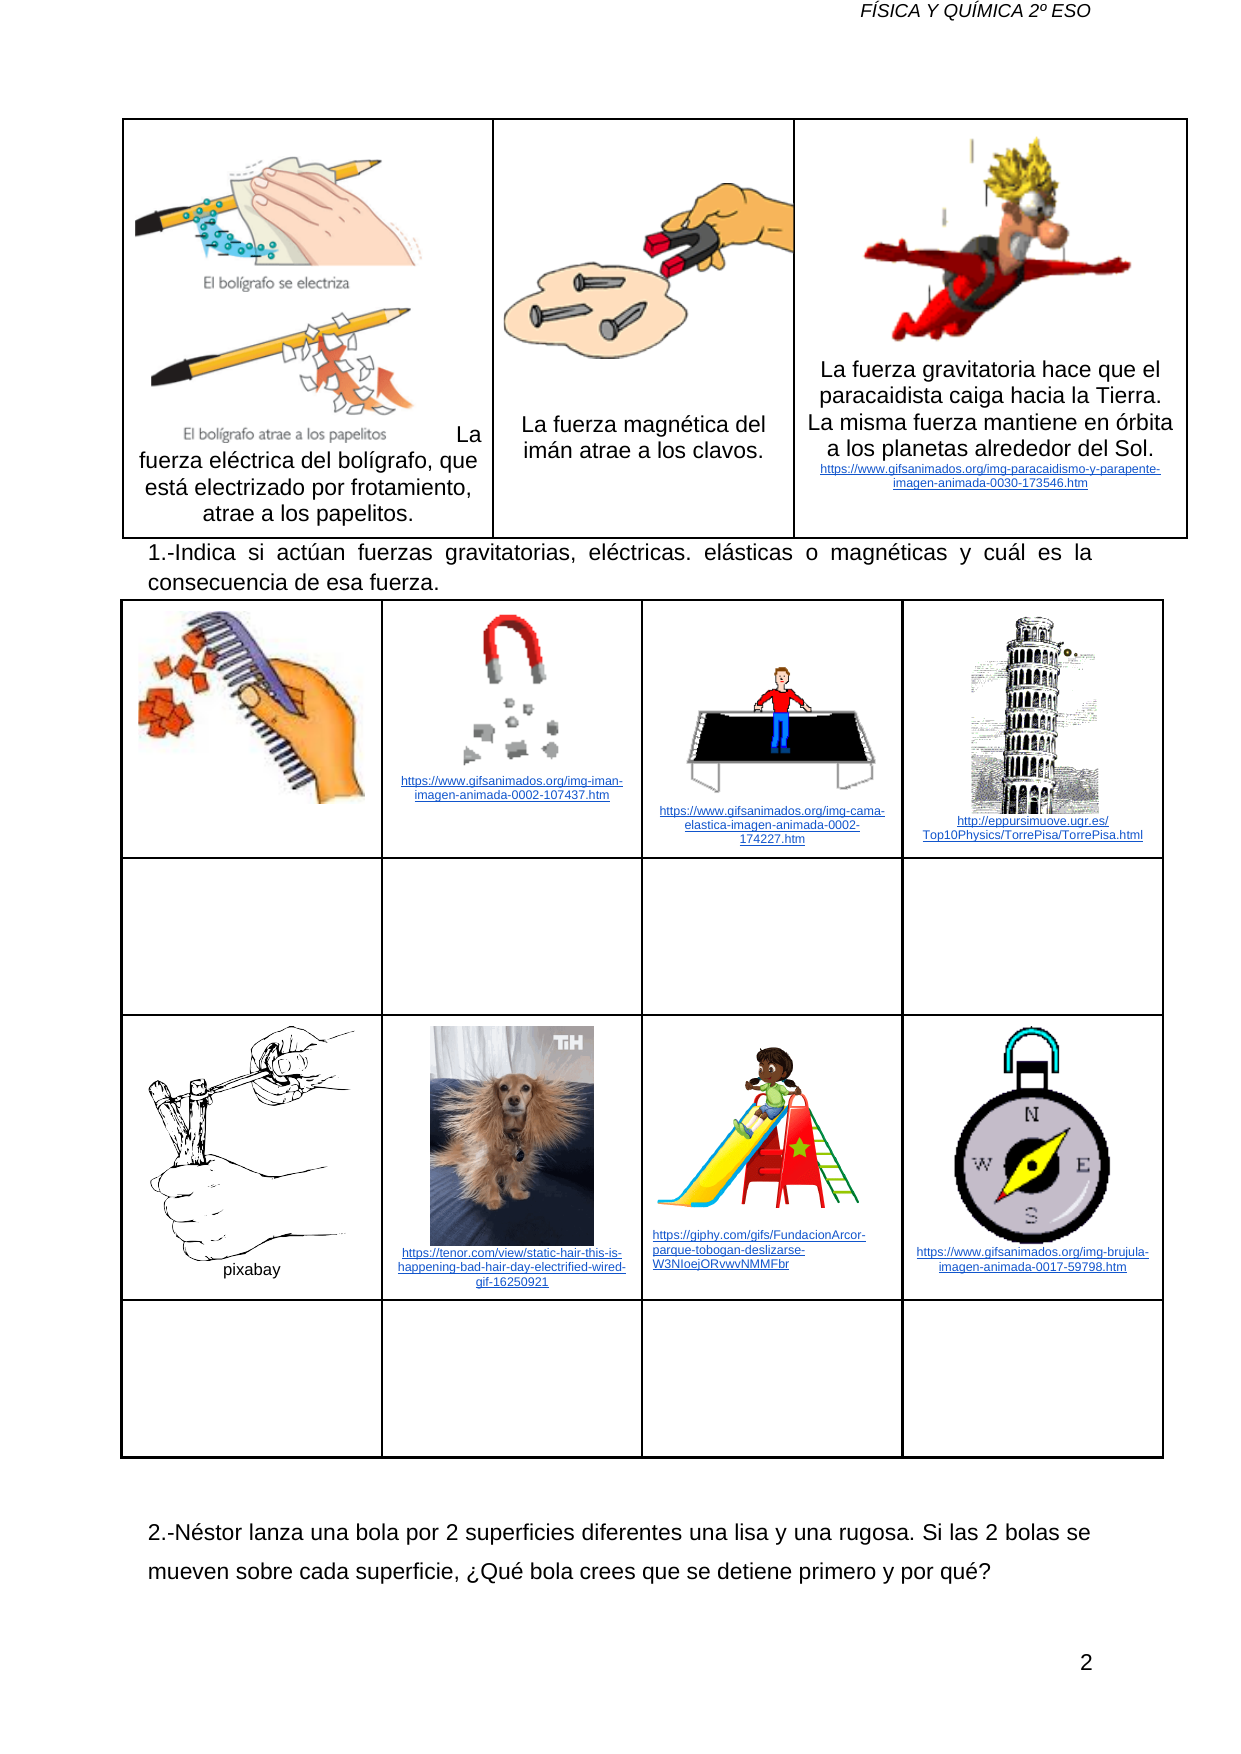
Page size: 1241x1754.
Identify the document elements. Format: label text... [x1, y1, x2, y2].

table_cell https://giphy.com/gifs/FundacionArcor-parque-tobogan-deslizarse-W3NIoejORvwvNMMFbr [643, 1016, 901, 1299]
text 2.-Néstor lanza una bola por 2 superficies diferentes una lisa y una rugosa. Si las 2 bolas se mueven sobre cada superficie, ¿Qué bola crees que se detiene primero y por qué? [148, 1519, 1093, 1585]
table_cell [643, 859, 901, 1014]
table_cell [123, 859, 381, 1014]
picture [953, 1026, 1112, 1246]
table_cell [383, 1301, 641, 1456]
picture [652, 1026, 863, 1228]
picture [652, 611, 892, 804]
table_header La fuerza magnética del imán atrae a los clavos. [494, 120, 793, 537]
picture [455, 611, 569, 774]
picture [430, 1026, 594, 1246]
picture [135, 156, 424, 443]
table_cell https://tenor.com/view/static-hair-this-is-happening-bad-hair-day-electrified-wired-gif-16250921 [383, 1016, 641, 1299]
picture [824, 130, 1157, 356]
table_cell pixabay [123, 1016, 381, 1299]
table_cell [904, 859, 1162, 1014]
table_header https://www.gifsanimados.org/img-iman-imagen-animada-0002-107437.htm [383, 601, 641, 857]
table_cell [383, 859, 641, 1014]
picture [503, 183, 794, 359]
text 1.-Indica si actúan fuerzas gravitatorias, eléctricas. elásticas o magnéticas y cuál es la consecuencia de esa fuerza. [148, 539, 1093, 595]
table_cell [904, 1301, 1162, 1456]
table_header La fuerza gravitatoria hace que el paracaidista caiga hacia la Tierra. La misma fuerza mantiene en órbita a los planetas alrededor del Sol. https://www.gifsanimados.org/img-paracaidismo-y-parapente-imagen-animada-0030-173546.htm [795, 120, 1186, 537]
table_header https://www.gifsanimados.org/img-cama-elastica-imagen-animada-0002-174227.htm [643, 601, 901, 857]
picture [961, 611, 1104, 814]
picture [148, 1026, 355, 1261]
table_header La fuerza eléctrica del bolígrafo, que está electrizado por frotamiento, atrae a los papelitos. [124, 120, 492, 537]
picture [138, 611, 365, 804]
table_cell [123, 1301, 381, 1456]
table_cell https://www.gifsanimados.org/img-brujula-imagen-animada-0017-59798.htm [904, 1016, 1162, 1299]
table_header [123, 601, 381, 857]
table_header http://eppursimuove.ugr.es/Top10Physics/TorrePisa/TorrePisa.html [904, 601, 1162, 857]
table_cell [643, 1301, 901, 1456]
